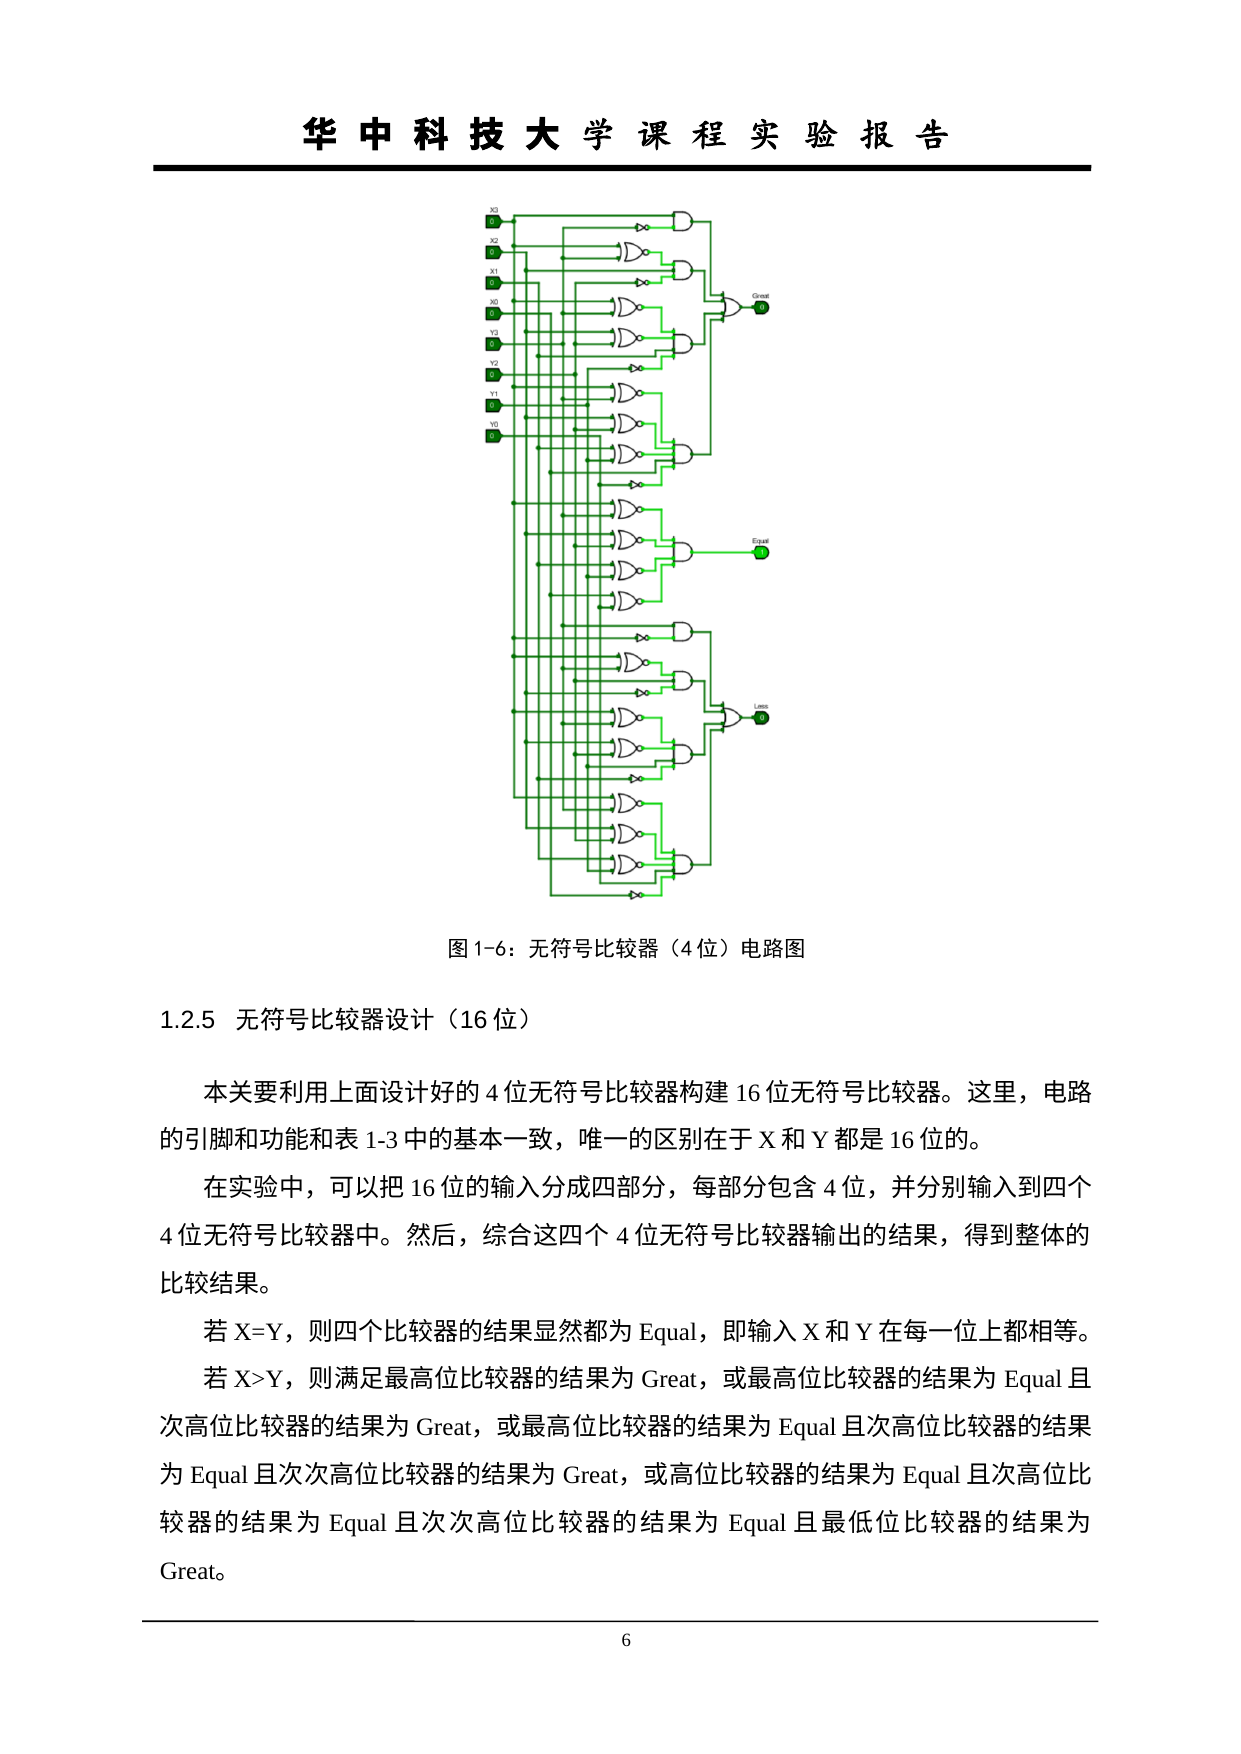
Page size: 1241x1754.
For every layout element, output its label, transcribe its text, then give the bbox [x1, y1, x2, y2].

text 若X>Y，则满足最高位比较器的结果为Great，或最高位比较器的结果为Equal且次高位比较器的结果为Great，或最高位比较器的结果为Equal且次高位比较器的结果为Equal且次次高位比较器的结果为Great，或高位比较器的结果为Equal且次高位比较器的结果为Equal且次次高位比较器的结果为Equal且最低位比较器的结果为Great。 [159, 1353, 1093, 1592]
text 若X=Y，则四个比较器的结果显然都为Equal，即输入X和Y在每一位上都相等。 [159, 1305, 1093, 1353]
subtitle 无符号比较器设计（16位） [159, 995, 1093, 1042]
picture [478, 205, 774, 902]
text 本关要利用上面设计好的4位无符号比较器构建16位无符号比较器。这里，电路的引脚和功能和表1-3中的基本一致，唯一的区别在于X和Y都是16位的。 [159, 1066, 1093, 1162]
text 在实验中，可以把16位的输入分成四部分，每部分包含4位，并分别输入到四个4位无符号比较器中。然后，综合这四个4位无符号比较器输出的结果，得到整体的比较结果。 [159, 1162, 1093, 1305]
text 图1-6：无符号比较器（4位）电路图 [159, 923, 1093, 971]
